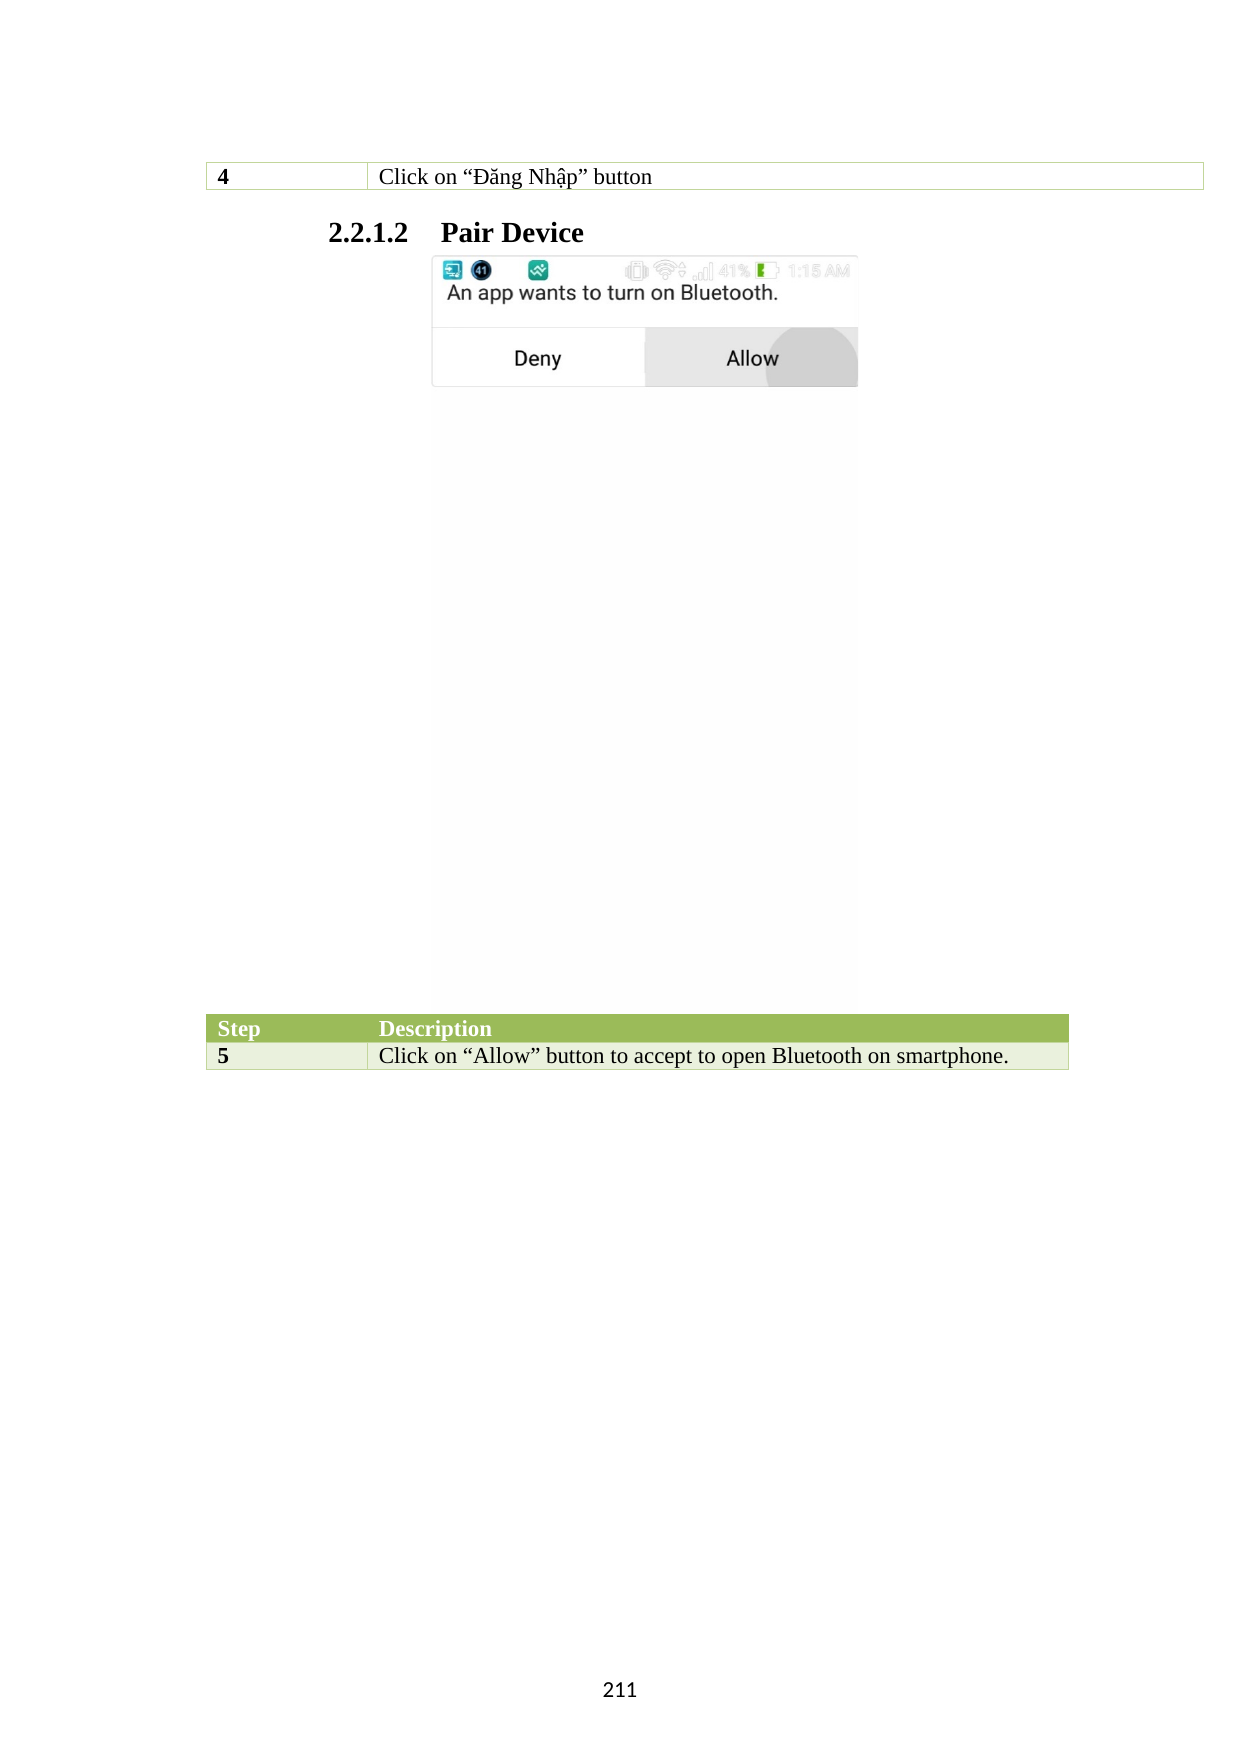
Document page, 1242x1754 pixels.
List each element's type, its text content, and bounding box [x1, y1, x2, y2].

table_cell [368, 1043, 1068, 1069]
subtitle Pair Device [328, 215, 1146, 249]
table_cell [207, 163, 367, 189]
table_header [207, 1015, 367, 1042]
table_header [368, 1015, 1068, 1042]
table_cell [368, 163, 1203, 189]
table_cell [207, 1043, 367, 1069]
picture [431, 255, 859, 1014]
